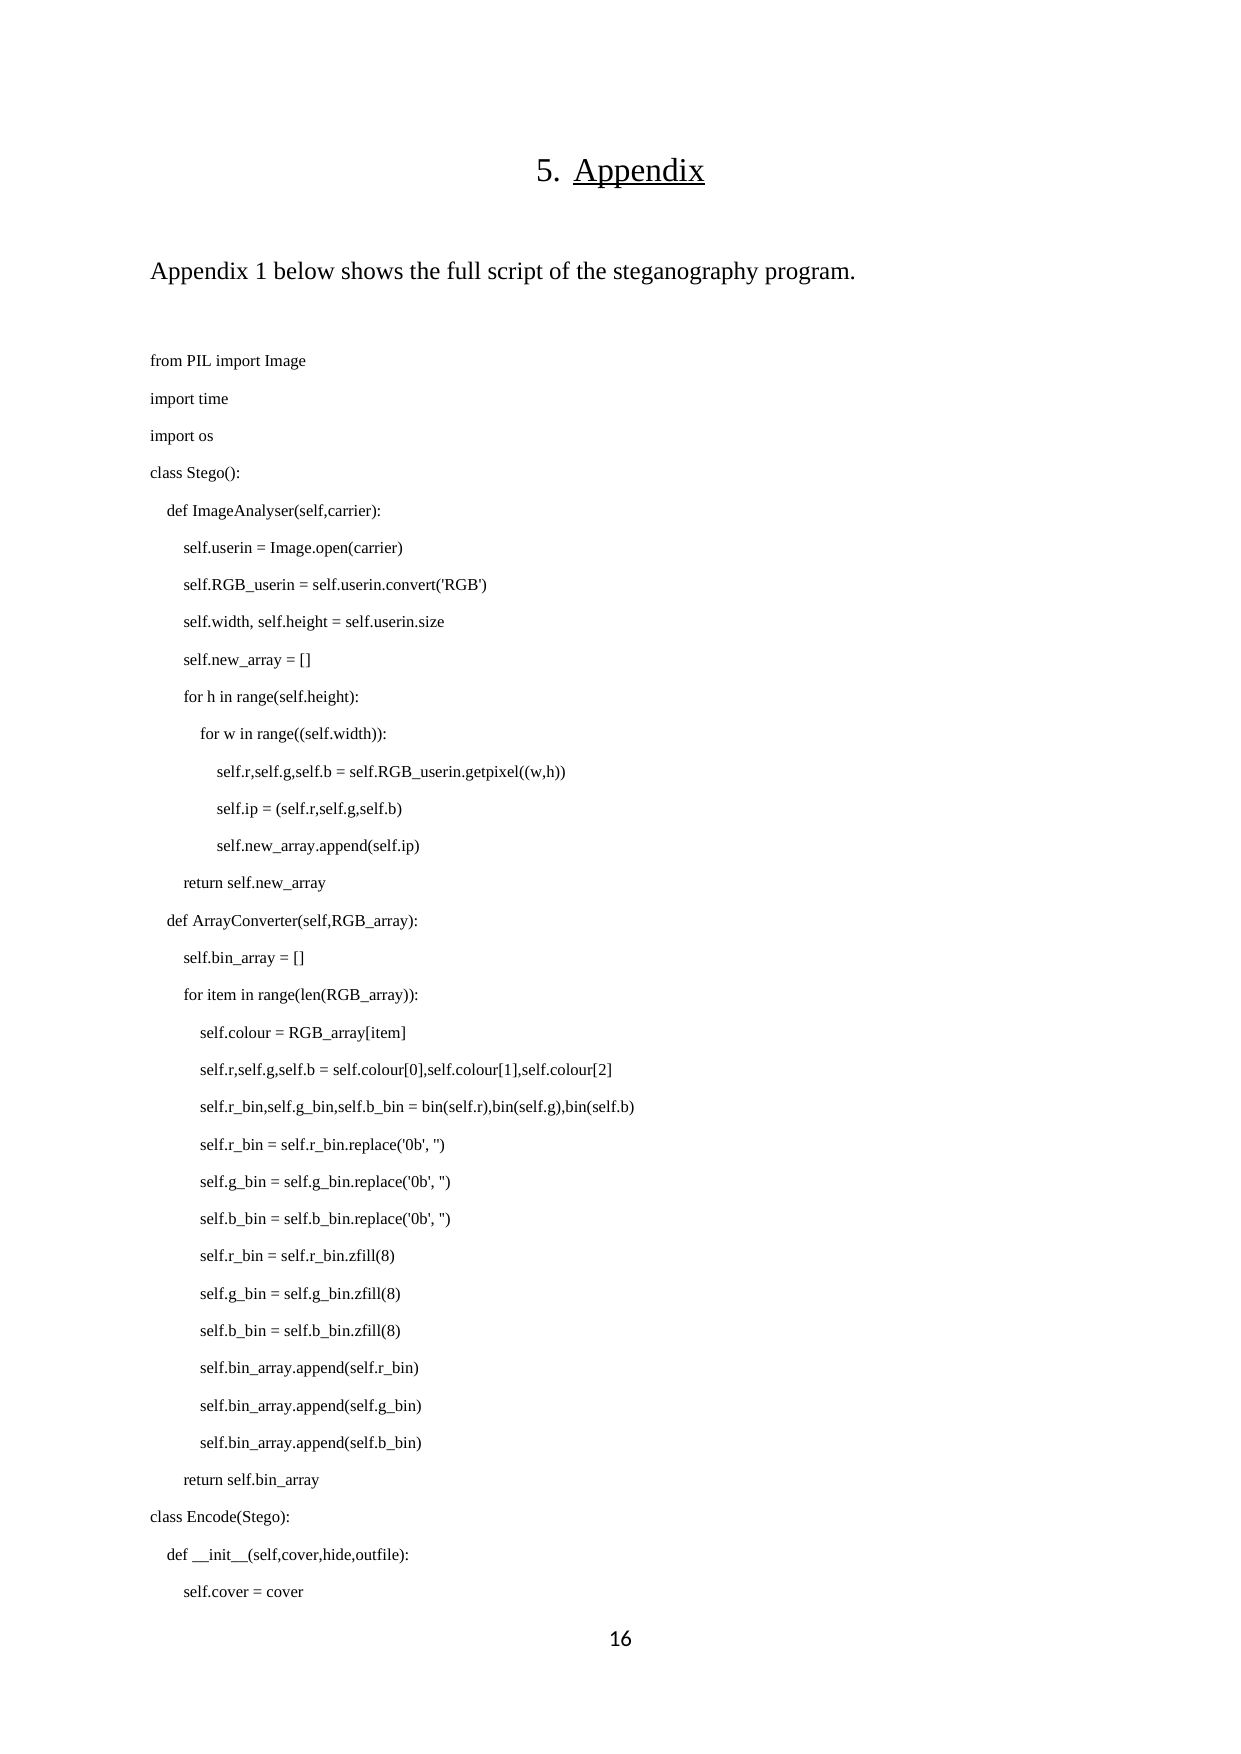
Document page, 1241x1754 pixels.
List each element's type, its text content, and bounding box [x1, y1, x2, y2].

text self.r_bin = self.r_bin.zfill(8) [150, 1246, 1090, 1265]
list Appendix [150, 150, 1090, 188]
text self.r_bin = self.r_bin.replace('0b', '') [150, 1134, 1090, 1153]
text self.bin_array.append(self.r_bin) [150, 1358, 1090, 1377]
text self.g_bin = self.g_bin.zfill(8) [150, 1283, 1090, 1303]
text return self.bin_array [150, 1470, 1090, 1489]
text class Encode(Stego): [150, 1507, 1090, 1526]
text def __init__(self,cover,hide,outfile): [150, 1544, 1090, 1564]
text class Stego(): [150, 463, 1090, 482]
text self.b_bin = self.b_bin.zfill(8) [150, 1321, 1090, 1340]
text import time [150, 388, 1090, 408]
text from PIL import Image [150, 351, 1090, 370]
text self.r,self.g,self.b = self.RGB_userin.getpixel((w,h)) [150, 761, 1090, 781]
text for h in range(self.height): [150, 687, 1090, 706]
text self.userin = Image.open(carrier) [150, 538, 1090, 557]
text return self.new_array [150, 873, 1090, 892]
text def ImageAnalyser(self,carrier): [150, 500, 1090, 519]
text self.colour = RGB_array[item] [150, 1022, 1090, 1042]
text self.bin_array.append(self.b_bin) [150, 1433, 1090, 1452]
text self.bin_array = [] [150, 948, 1090, 967]
text for w in range((self.width)): [150, 724, 1090, 743]
text self.r_bin,self.g_bin,self.b_bin = bin(self.r),bin(self.g),bin(self.b) [150, 1097, 1090, 1116]
text self.new_array = [] [150, 649, 1090, 669]
text self.cover = cover [150, 1582, 1090, 1601]
text self.g_bin = self.g_bin.replace('0b', '') [150, 1172, 1090, 1191]
text def ArrayConverter(self,RGB_array): [150, 911, 1090, 930]
text self.r,self.g,self.b = self.colour[0],self.colour[1],self.colour[2] [150, 1060, 1090, 1079]
text self.RGB_userin = self.userin.convert('RGB') [150, 575, 1090, 594]
text self.width, self.height = self.userin.size [150, 612, 1090, 631]
text self.bin_array.append(self.g_bin) [150, 1395, 1090, 1414]
text Appendix 1 below shows the full script of the steganography program. [150, 256, 1090, 284]
text self.new_array.append(self.ip) [150, 836, 1090, 855]
text for item in range(len(RGB_array)): [150, 985, 1090, 1004]
text self.ip = (self.r,self.g,self.b) [150, 799, 1090, 818]
text self.b_bin = self.b_bin.replace('0b', '') [150, 1209, 1090, 1228]
text import os [150, 426, 1090, 445]
